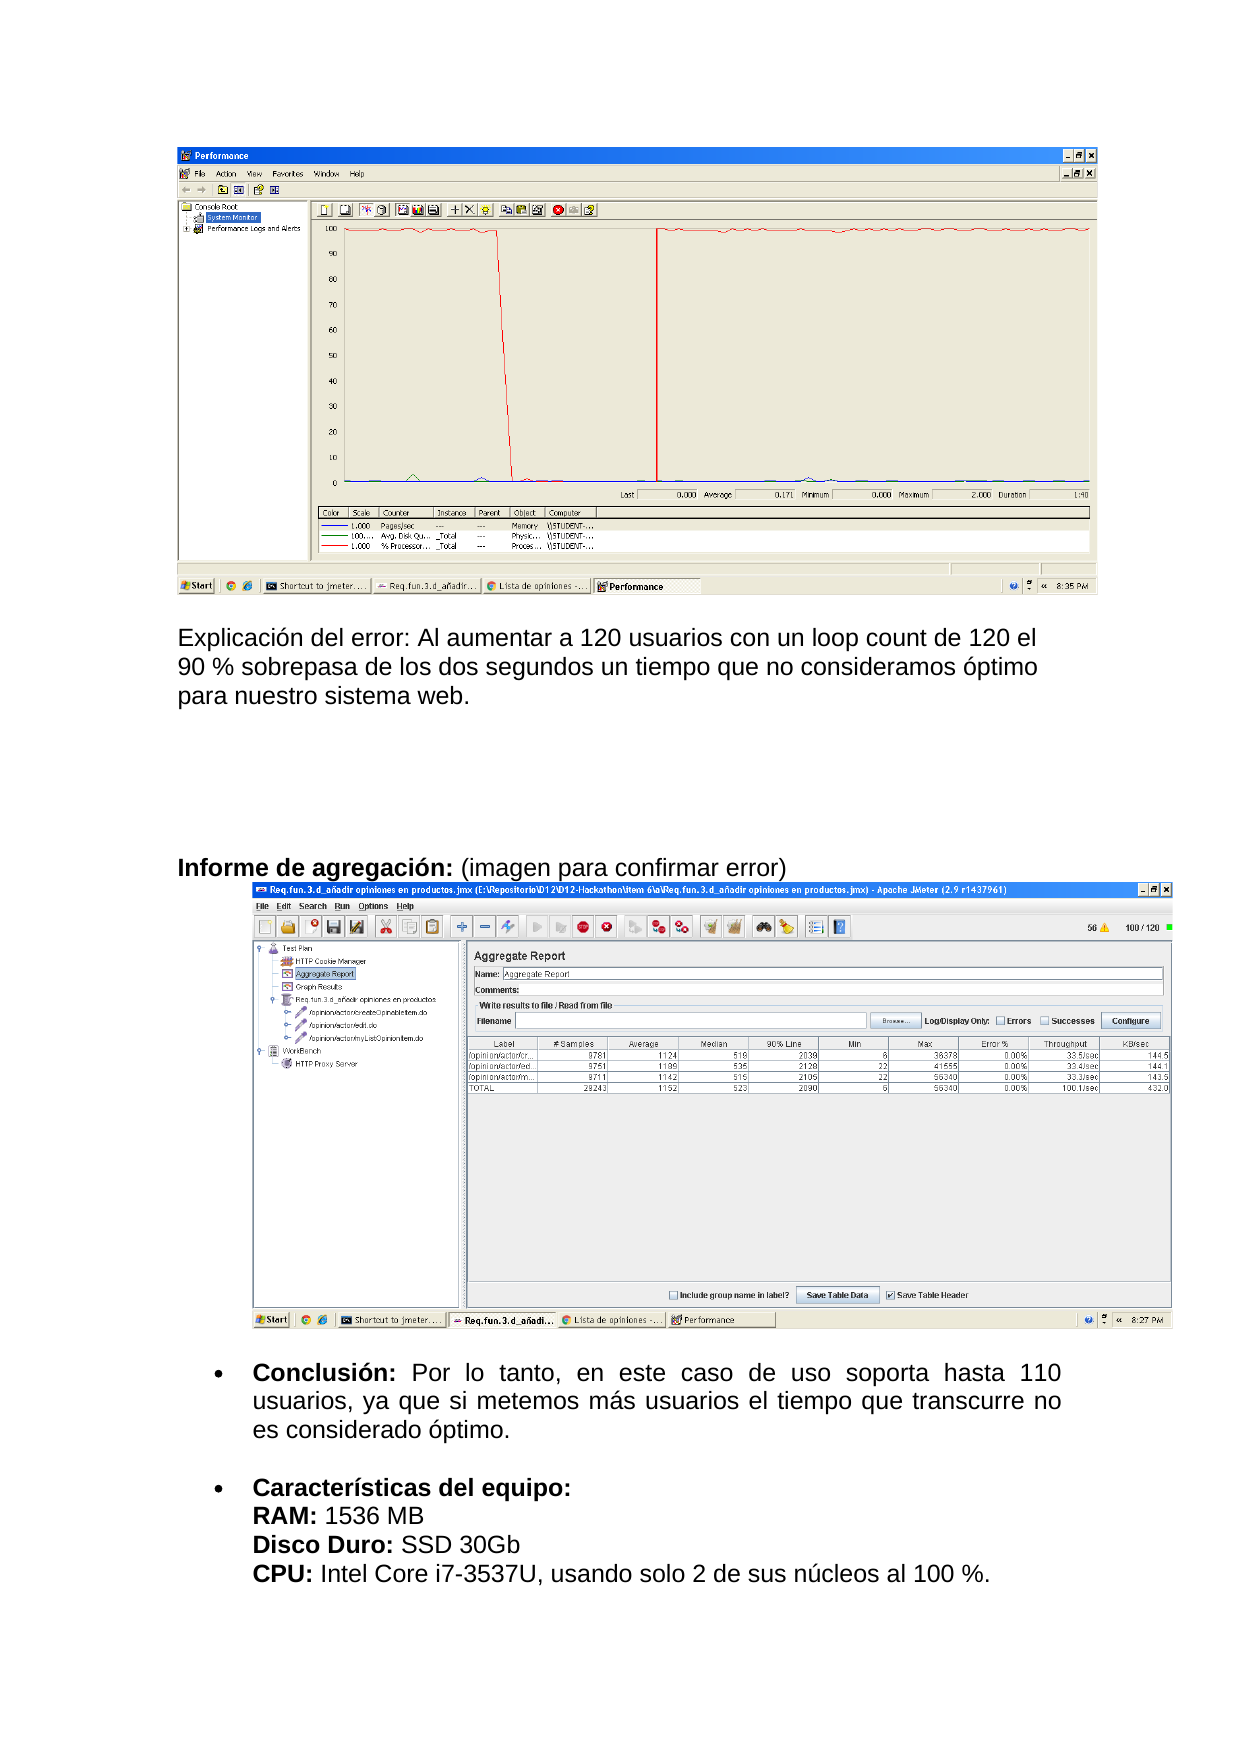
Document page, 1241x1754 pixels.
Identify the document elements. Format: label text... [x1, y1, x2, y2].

text CPU: Intel Core i7-3537U, usando solo 2 de sus núcleos al 100 %. [252, 1559, 1063, 1588]
text RAM: 1536 MB [252, 1501, 1063, 1530]
text Explicación del error: Al aumentar a 120 usuarios con un loop count de 120 el 90 % sobrepasa de los dos segundos un tiempo que no consideramos óptimo para nuestro sistema web. [177, 623, 1063, 709]
picture [177, 147, 1098, 595]
picture [252, 882, 1173, 1329]
text Informe de agregación: (imagen para confirmar error) [177, 853, 1063, 882]
list Conclusión: Por lo tanto, en este caso de uso soporta hasta 110 usuarios, ya que si metemos más usuarios el tiempo que transcurre no es considerado óptimo. [215, 1358, 1063, 1444]
text Disco Duro: SSD 30Gb [177, 1530, 1063, 1559]
list Características del equipo: [215, 1473, 1063, 1501]
